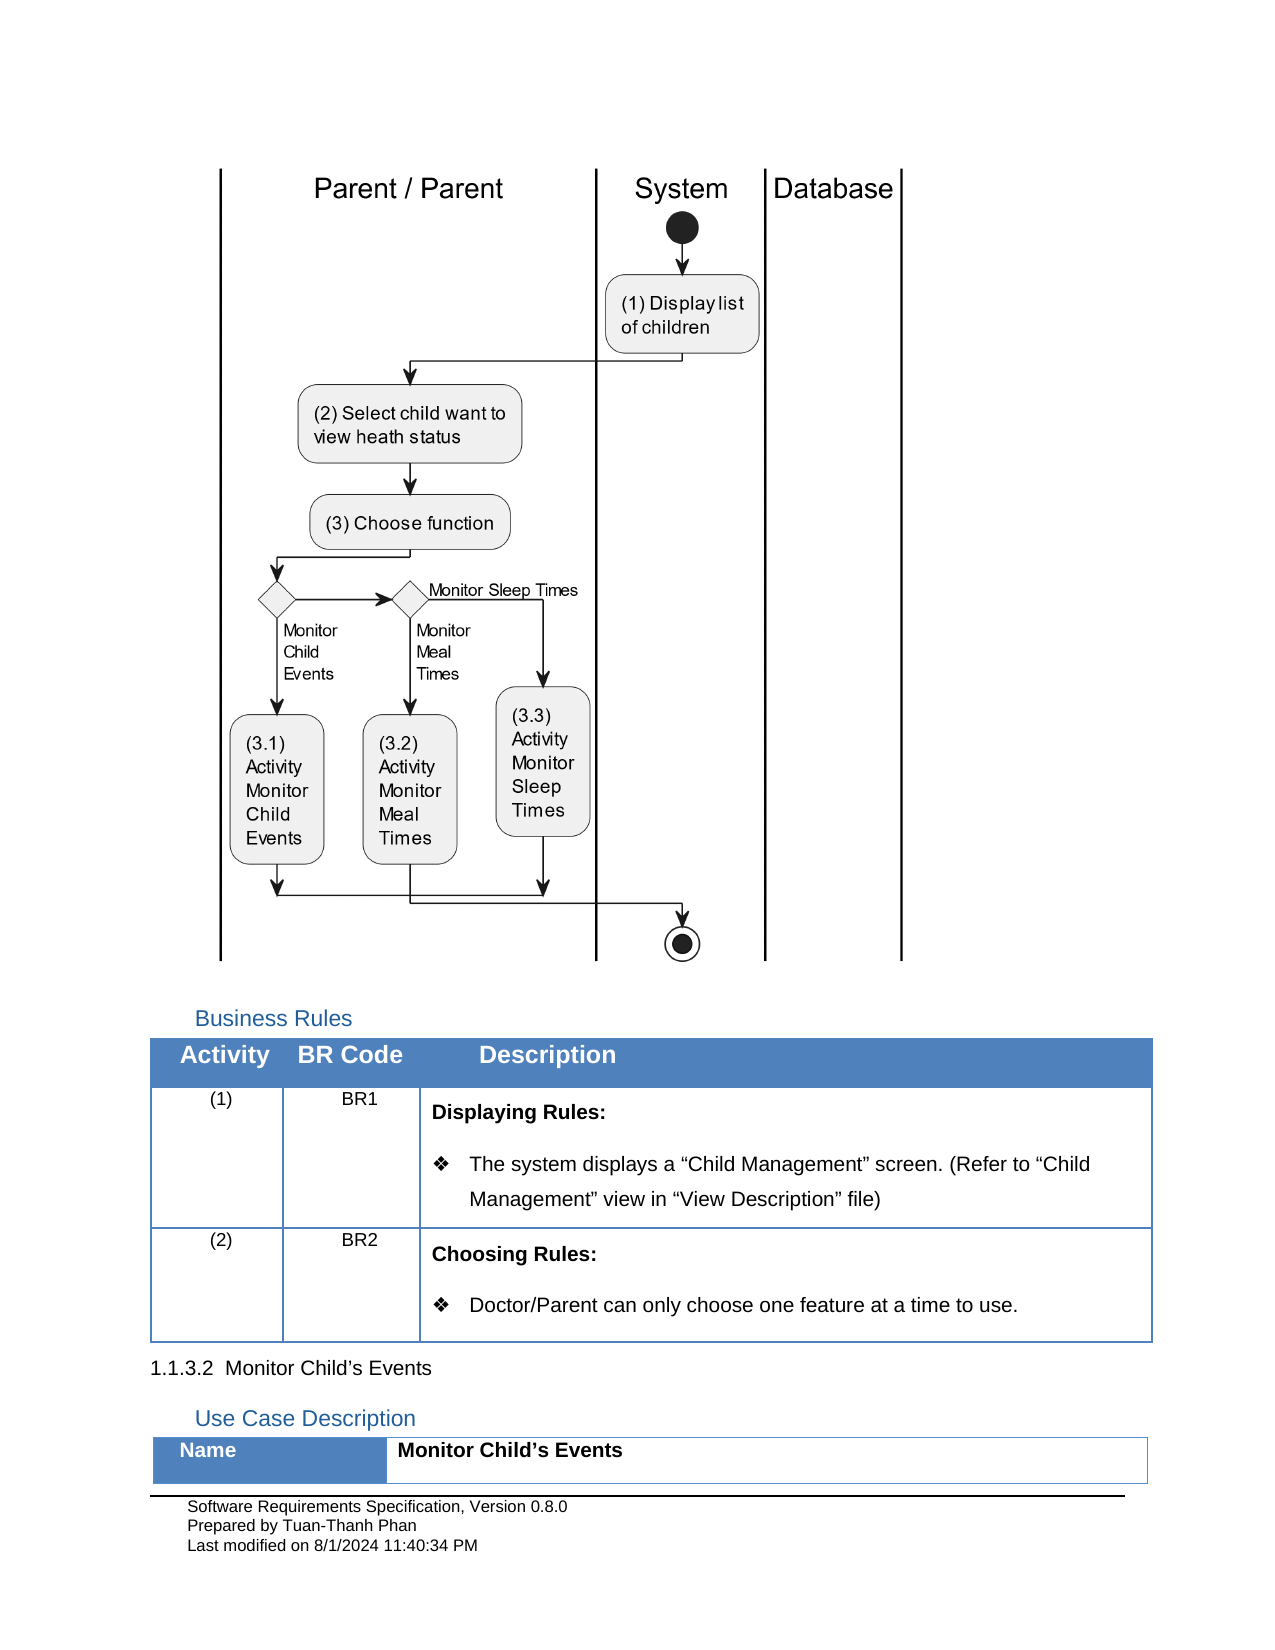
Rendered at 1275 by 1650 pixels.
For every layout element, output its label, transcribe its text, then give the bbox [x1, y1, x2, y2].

table_cell (2) [152, 1229, 282, 1341]
table_header Description [421, 1040, 1151, 1086]
table_header Name [154, 1438, 386, 1483]
table_header BR Code [284, 1040, 419, 1086]
subtitle Use Case Description [194, 1405, 1125, 1431]
table_cell Choosing Rules: Doctor/Parent can only choose one feature at a time to use. [421, 1229, 1151, 1341]
table_header Activity [152, 1040, 282, 1086]
table_header Monitor Child’s Events [387, 1438, 1147, 1483]
subtitle Monitor Child’s Events [150, 1356, 1125, 1380]
subtitle Business Rules [194, 1005, 1125, 1032]
picture [197, 150, 930, 979]
table_cell BR1 [284, 1088, 419, 1227]
table_cell Displaying Rules: The system displays a “Child Management” screen. (Refer to “Child Management” view in “View Description” file) [421, 1088, 1151, 1227]
table_cell (1) [152, 1088, 282, 1227]
table_cell BR2 [284, 1229, 419, 1341]
